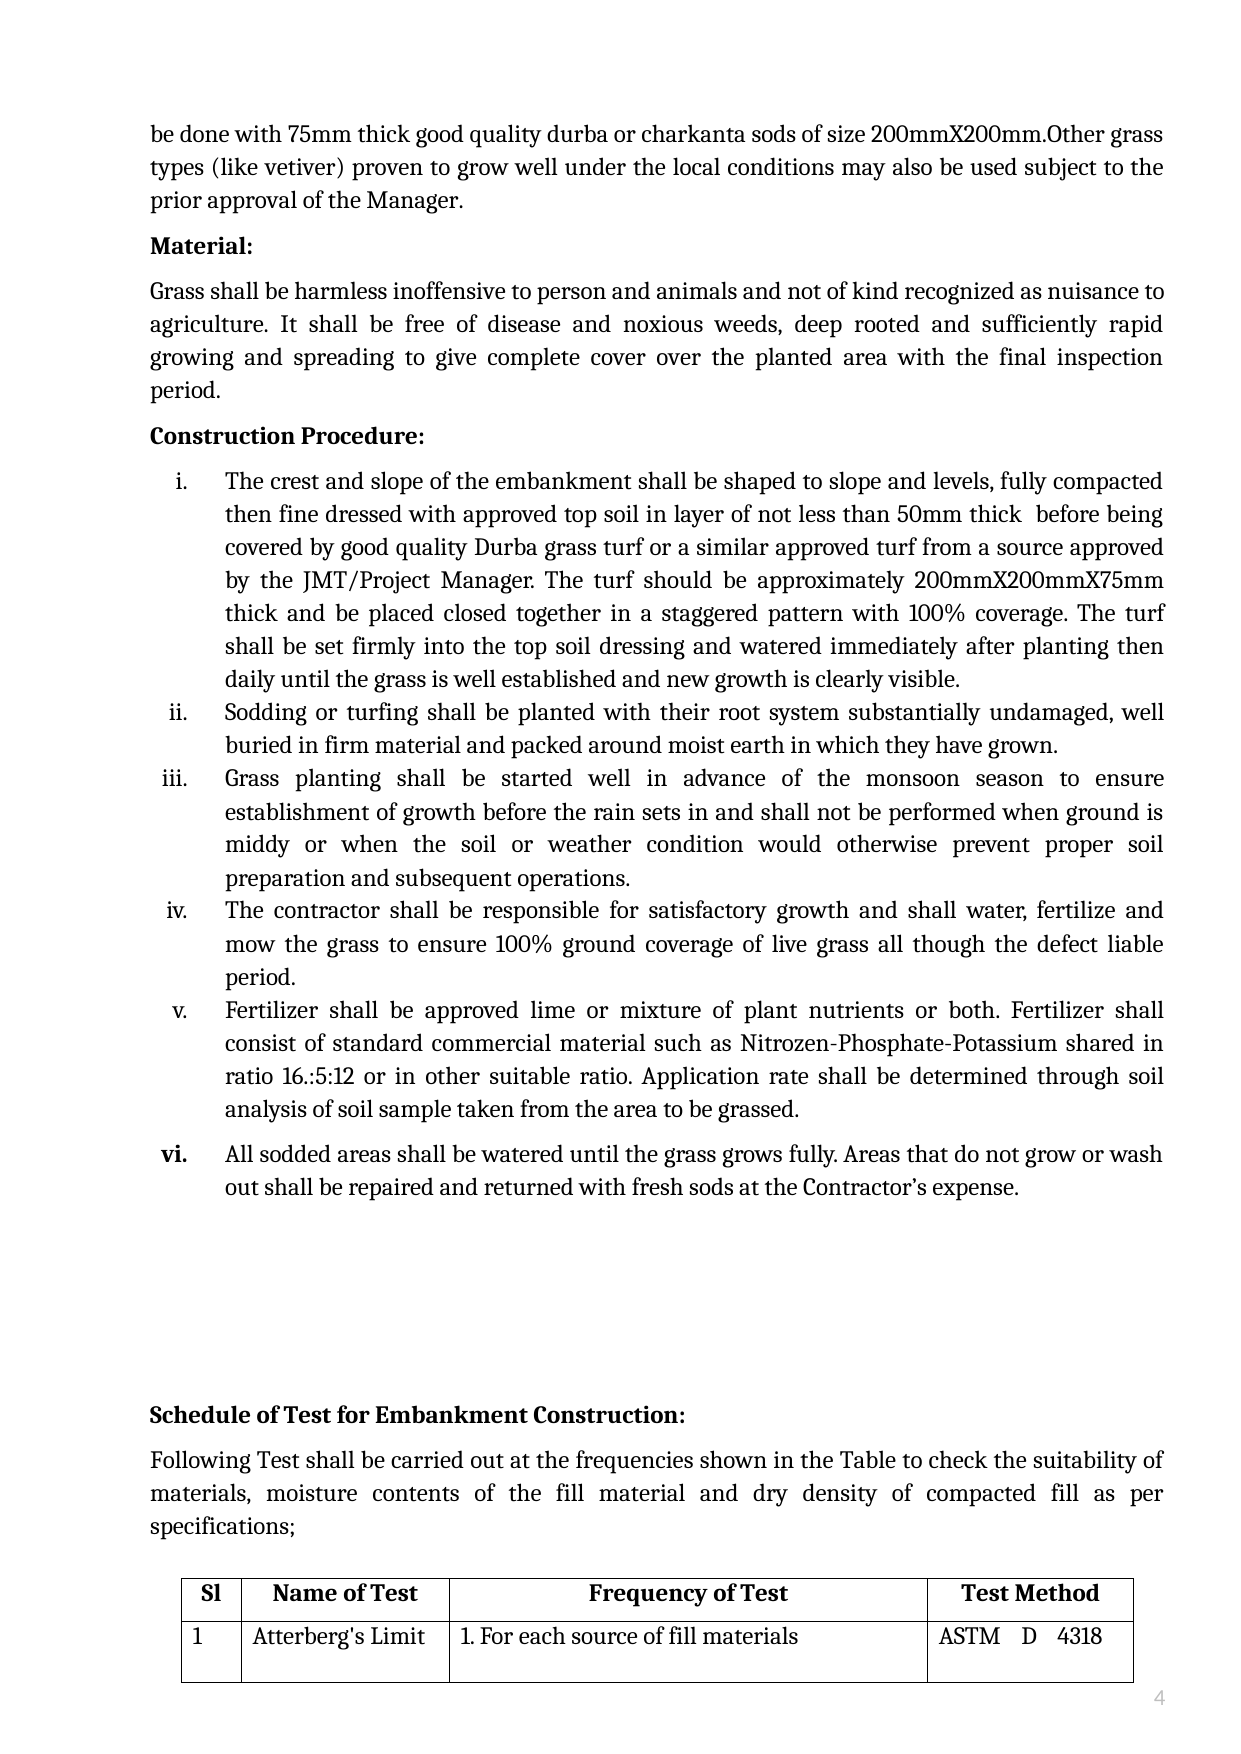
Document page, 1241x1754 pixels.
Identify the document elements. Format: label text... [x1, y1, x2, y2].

list The contractor shall be responsible for satisfactory growth and shall water, fertilize and mow the grass to ensure 100% ground coverage of live grass all though the defect liable period. [187, 896, 1165, 991]
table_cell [450, 1622, 927, 1682]
table_header Sl [182, 1579, 241, 1621]
list Grass planting shall be started well in advance of the monsoon season to ensure establishment of growth before the rain sets in and shall not be performed when ground is middy or when the soil or weather condition would otherwise prevent proper soil preparation and subsequent operations. [187, 764, 1165, 892]
table_cell 1 [182, 1622, 241, 1682]
text Construction Procedure: [150, 422, 1165, 450]
table_header Test Method [928, 1579, 1133, 1621]
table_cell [928, 1622, 1133, 1682]
text Schedule of Test for Embankment Construction: [150, 1401, 1165, 1429]
list Sodding or turfing shall be planted with their root system substantially undamaged, well buried in firm material and packed around moist earth in which they have grown. [187, 698, 1165, 760]
table_header Frequency of Test [450, 1579, 927, 1621]
list Fertilizer shall be approved lime or mixture of plant nutrients or both. Fertilizer shall consist of standard commercial material such as Nitrozen-Phosphate-Potassium shared in ratio 16.:5:12 or in other suitable ratio. Application rate shall be determined through soil analysis of soil sample taken from the area to be grassed. [187, 996, 1165, 1123]
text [150, 120, 1165, 215]
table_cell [242, 1622, 449, 1682]
list The crest and slope of the embankment shall be shaped to slope and levels, fully compacted then fine dressed with approved top soil in layer of not less than 50mm thick before being covered by good quality Durba grass turf or a similar approved turf from a source approved by the JMT/Project Manager. The turf should be approximately 200mmX200mmX75mm thick and be placed closed together in a staggered pattern with 100% coverage. The turf shall be set firmly into the top soil dressing and watered immediately after planting then daily until the grass is well established and new growth is clearly visible. [187, 467, 1165, 694]
list All sodded areas shall be watered until the grass grows fully. Areas that do not grow or wash out shall be repaired and returned with fresh sods at the Contractor’s expense. [187, 1140, 1165, 1202]
text Grass shall be harmless inoffensive to person and animals and not of kind recognized as nuisance to agriculture. It shall be free of disease and noxious weeds, deep rooted and sufficiently rapid growing and spreading to give complete cover over the planted area with the final inspection period. [150, 277, 1165, 405]
table_header Name of Test [242, 1579, 449, 1621]
text Material: [150, 232, 1165, 260]
text Following Test shall be carried out at the frequencies shown in the Table to check the suitability of materials, moisture contents of the fill material and dry density of compacted fill as per specifications; [150, 1446, 1165, 1541]
